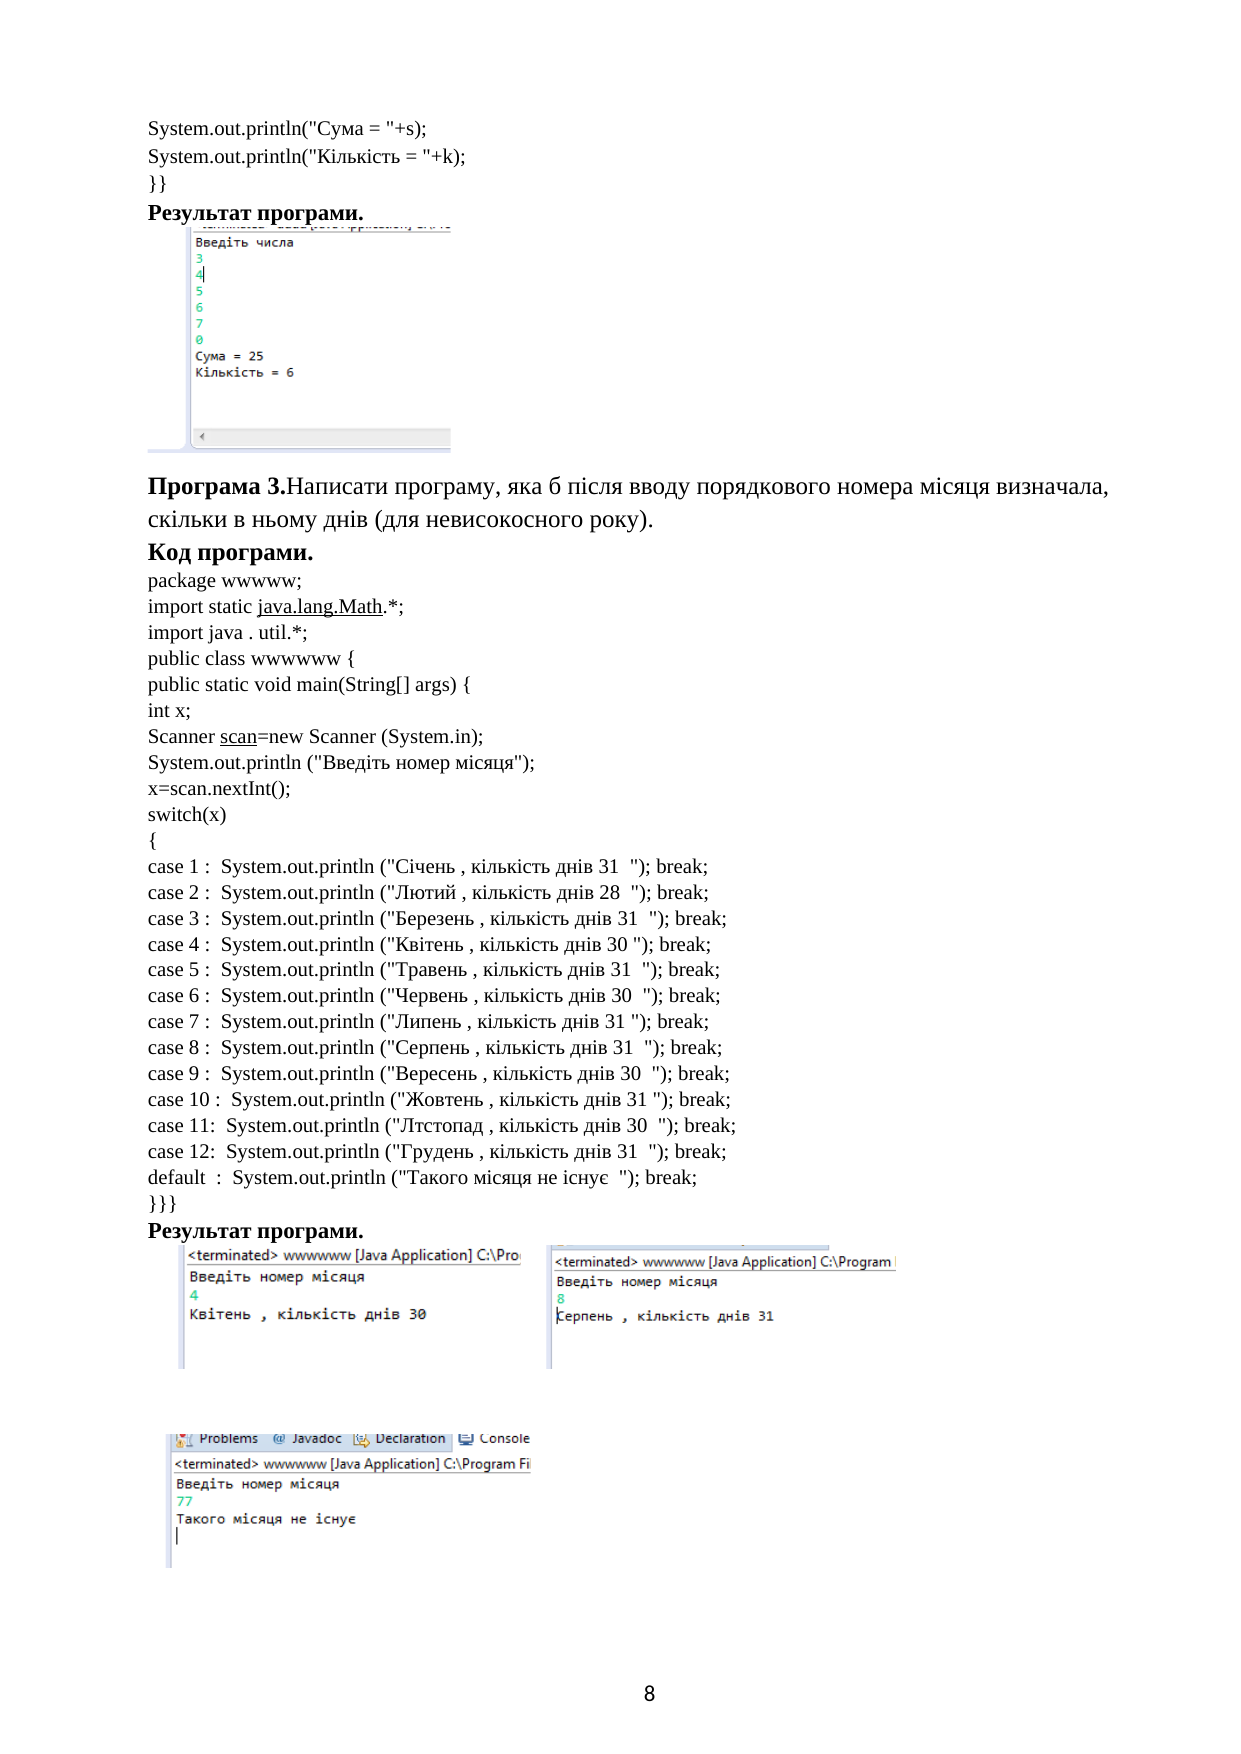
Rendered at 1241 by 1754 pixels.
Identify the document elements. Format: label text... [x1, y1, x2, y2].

text default : System.out.println ("Такого місяця не існує "); break; [148, 1165, 1152, 1189]
text Результат програми. [148, 199, 1152, 225]
text switch(x) [148, 802, 1152, 826]
text Результат програми. [148, 1217, 1152, 1243]
text import static java.lang.Math.*; [148, 594, 1152, 618]
picture [147, 1245, 896, 1369]
text { [148, 828, 1152, 852]
text Scanner scan=new Scanner (System.in); [148, 724, 1152, 748]
text case 1 : System.out.println ("Січень , кількість днів 31 "); break; [148, 854, 1152, 878]
text System.out.println ("Введіть номер місяця"); [148, 750, 1152, 774]
text case 8 : System.out.println ("Серпень , кількість днів 31 "); break; [148, 1035, 1152, 1059]
text Програма 3.Написати програму, яка б пiсля вводу порядкового номера мiсяця визначала, скiльки в ньому днiв (для невисокосного року). [148, 471, 1152, 533]
text import java . util.*; [148, 620, 1152, 644]
text public static void main(String[] args) { [148, 672, 1152, 696]
text }} [148, 171, 1152, 195]
text case 5 : System.out.println ("Травень , кількість днів 31 "); break; [148, 957, 1152, 981]
picture [147, 1434, 531, 1568]
text int x; [148, 698, 1152, 722]
text }}} [148, 1191, 1152, 1215]
text case 4 : System.out.println ("Квітень , кількість днів 30 "); break; [148, 931, 1152, 956]
text x=scan.nextInt(); [148, 776, 1152, 800]
picture [147, 227, 451, 453]
text System.out.println("Кількість = "+k); [148, 144, 1152, 168]
text case 3 : System.out.println ("Березень , кількість днів 31 "); break; [148, 906, 1152, 929]
text case 12: System.out.println ("Грудень , кількість днів 31 "); break; [148, 1139, 1152, 1163]
text case 7 : System.out.println ("Липень , кількість днів 31 "); break; [148, 1009, 1152, 1033]
text package wwwww; [148, 568, 1152, 592]
text case 11: System.out.println ("Лтстопад , кількість днів 30 "); break; [148, 1113, 1152, 1137]
text case 10 : System.out.println ("Жовтень , кількість днів 31 "); break; [148, 1087, 1152, 1111]
text Код програми. [148, 537, 1152, 566]
text case 6 : System.out.println ("Червень , кількість днів 30 "); break; [148, 983, 1152, 1007]
text public class wwwwww { [148, 646, 1152, 670]
text System.out.println("Сума = "+s); [148, 116, 1152, 140]
text case 2 : System.out.println ("Лютий , кількість днів 28 "); break; [148, 879, 1152, 904]
text case 9 : System.out.println ("Вересень , кількість днів 30 "); break; [148, 1061, 1152, 1085]
